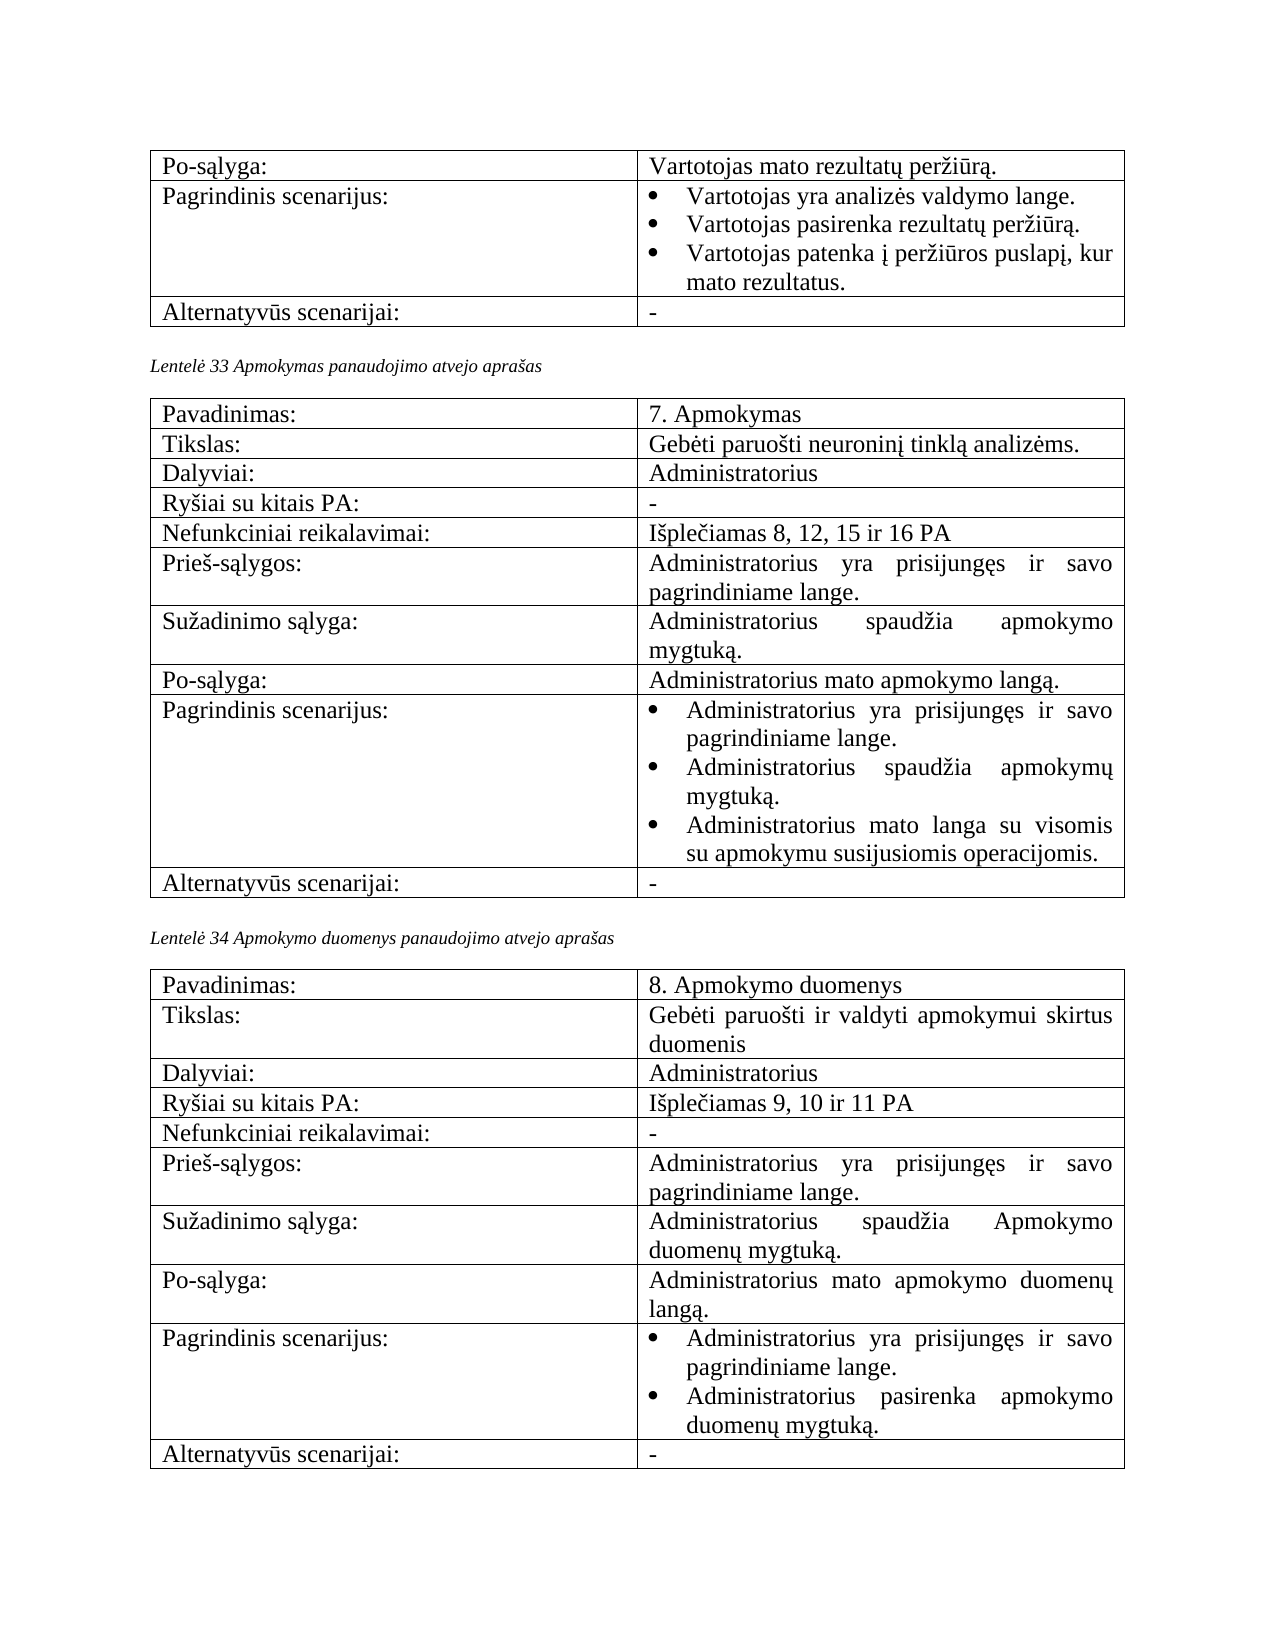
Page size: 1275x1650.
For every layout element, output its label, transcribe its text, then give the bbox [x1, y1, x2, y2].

table_cell Alternatyvūs scenarijai: [151, 1440, 637, 1468]
text Lentelė 33 Apmokymas panaudojimo atvejo aprašas [150, 355, 1125, 377]
text Lentelė 34 Apmokymo duomenys panaudojimo atvejo aprašas [150, 927, 1125, 948]
table_cell Tikslas: [151, 429, 637, 457]
table_cell Alternatyvūs scenarijai: [151, 297, 637, 326]
table_cell - [638, 1118, 1124, 1147]
table_cell Pagrindinis scenarijus: [151, 1324, 637, 1438]
table_cell Nefunkciniai reikalavimai: [151, 518, 637, 547]
table_cell Ryšiai su kitais PA: [151, 488, 637, 517]
table_cell Po-sąlyga: [151, 151, 637, 180]
table_cell Tikslas: [151, 1000, 637, 1057]
table_cell Administratorius mato apmokymo langą. [638, 665, 1124, 694]
table_cell - [638, 868, 1124, 897]
table_cell Vartotojas mato rezultatų peržiūrą. [638, 151, 1124, 180]
table_cell Po-sąlyga: [151, 1265, 637, 1322]
table_cell Po-sąlyga: [151, 665, 637, 694]
table_cell Išplečiamas 9, 10 ir 11 PA [638, 1088, 1124, 1117]
table_cell Administratorius [638, 1059, 1124, 1087]
table_cell Administratorius yra prisijungęs ir savo pagrindiniame lange. Administratorius pasirenka apmokymo duomenų mygtuką. [638, 1324, 1124, 1438]
table_cell Ryšiai su kitais PA: [151, 1088, 637, 1117]
table_cell Išplečiamas 8, 12, 15 ir 16 PA [638, 518, 1124, 547]
table_cell Administratorius [638, 459, 1124, 487]
table_cell Sužadinimo sąlyga: [151, 1206, 637, 1264]
table_cell Dalyviai: [151, 459, 637, 487]
table_cell Prieš-sąlygos: [151, 548, 637, 605]
table_cell Administratorius yra prisijungęs ir savo pagrindiniame lange. Administratorius spaudžia apmokymų mygtuką. Administratorius mato langa su visomis su apmokymu susijusiomis operacijomis. [638, 695, 1124, 867]
table_cell Administratorius yra prisijungęs ir savo pagrindiniame lange. [638, 548, 1124, 605]
table_header Pavadinimas: [151, 399, 637, 428]
table_cell Gebėti paruošti neuroninį tinklą analizėms. [638, 429, 1124, 457]
table_cell Prieš-sąlygos: [151, 1148, 637, 1205]
table_cell Vartotojas yra analizės valdymo lange. Vartotojas pasirenka rezultatų peržiūrą. Vartotojas patenka į peržiūros puslapį, kur mato rezultatus. [638, 181, 1124, 296]
table_header 7. Apmokymas [638, 399, 1124, 428]
table_cell Administratorius spaudžia Apmokymo duomenų mygtuką. [638, 1206, 1124, 1264]
table_cell Pagrindinis scenarijus: [151, 695, 637, 867]
table_cell Nefunkciniai reikalavimai: [151, 1118, 637, 1147]
table_cell Administratorius mato apmokymo duomenų langą. [638, 1265, 1124, 1322]
table_cell - [638, 488, 1124, 517]
table_cell - [638, 1440, 1124, 1468]
table_cell Alternatyvūs scenarijai: [151, 868, 637, 897]
table_header 8. Apmokymo duomenys [638, 970, 1124, 999]
table_cell Administratorius yra prisijungęs ir savo pagrindiniame lange. [638, 1148, 1124, 1205]
table_cell Administratorius spaudžia apmokymo mygtuką. [638, 606, 1124, 664]
table_cell Pagrindinis scenarijus: [151, 181, 637, 296]
table_cell - [638, 297, 1124, 326]
table_cell Dalyviai: [151, 1059, 637, 1087]
table_header Pavadinimas: [151, 970, 637, 999]
table_cell Gebėti paruošti ir valdyti apmokymui skirtus duomenis [638, 1000, 1124, 1057]
table_cell Sužadinimo sąlyga: [151, 606, 637, 664]
